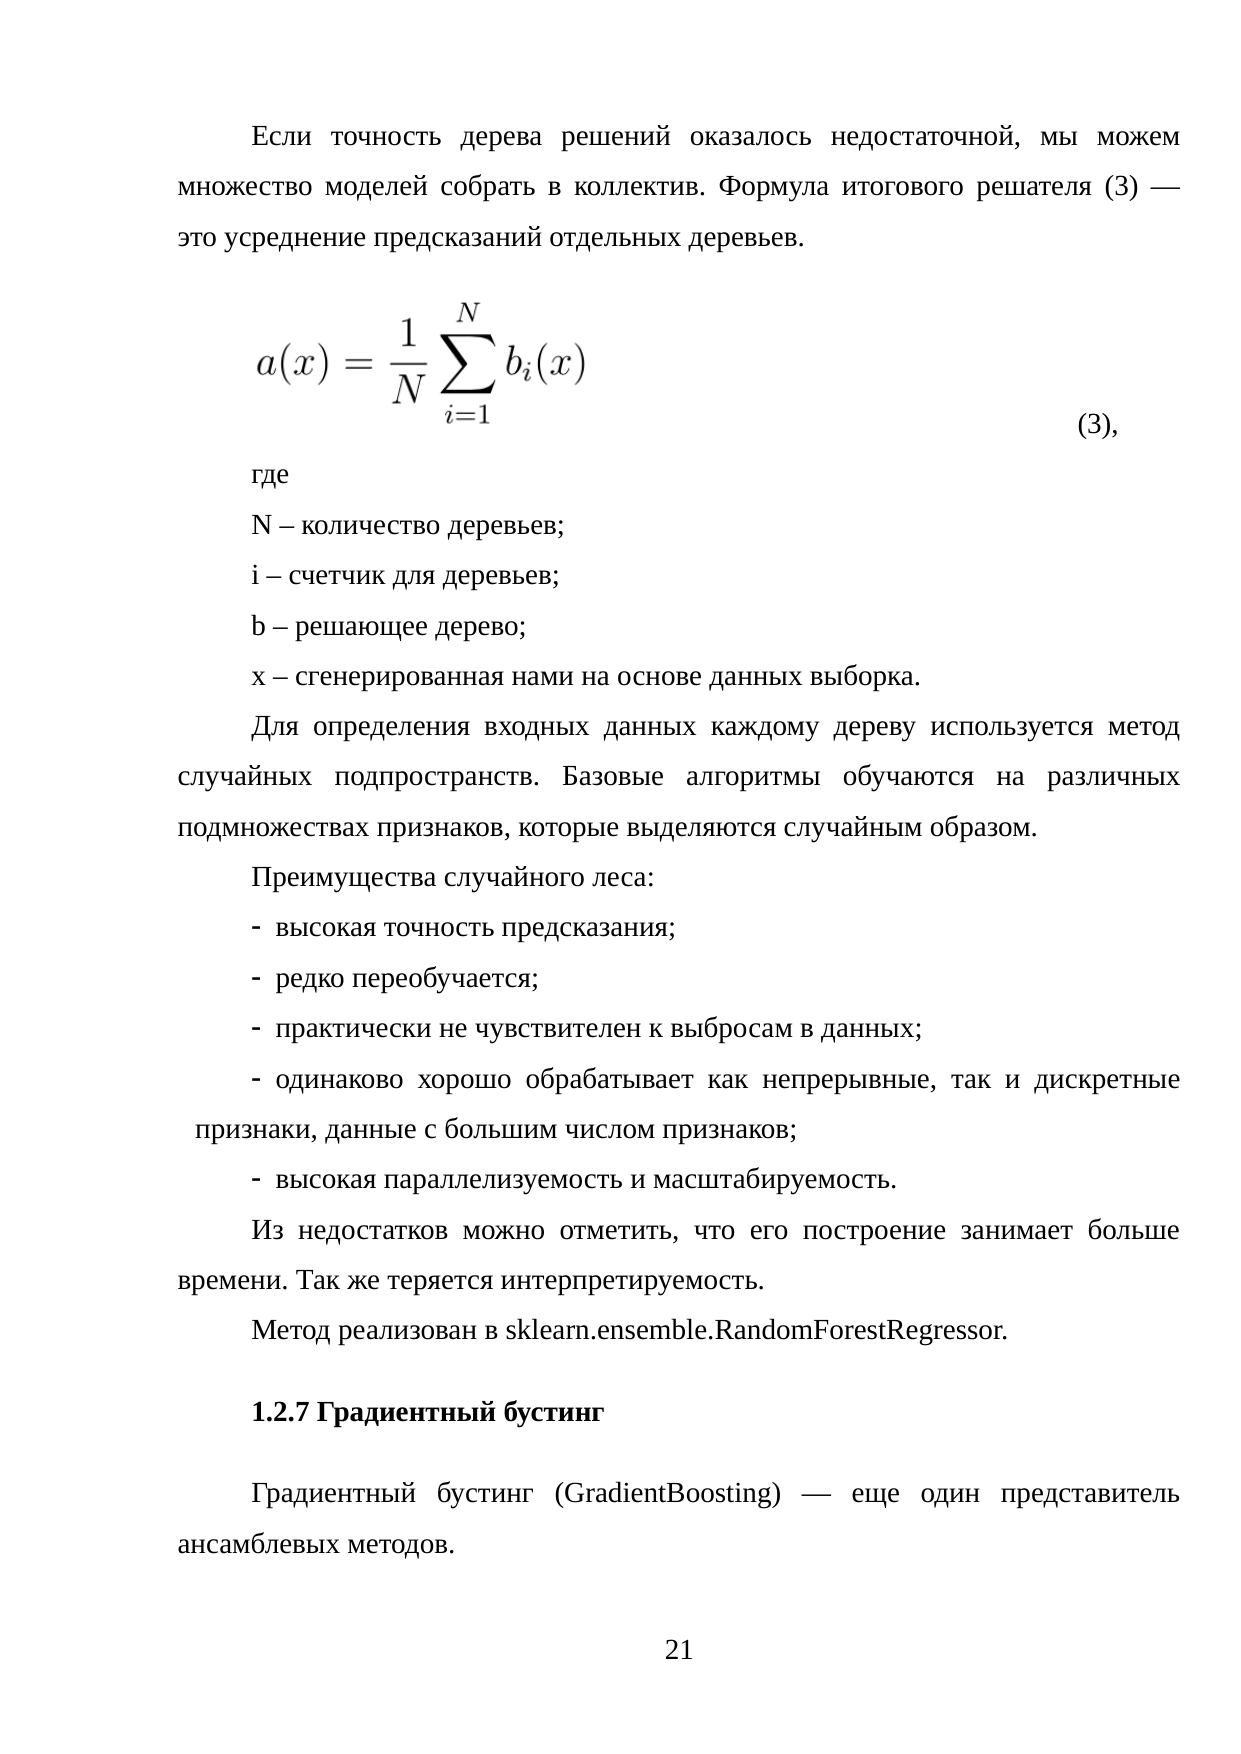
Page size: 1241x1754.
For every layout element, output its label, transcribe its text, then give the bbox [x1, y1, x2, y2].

text Метод реализован в sklearn.ensemble.RandomForestRegressor. [177, 1312, 1181, 1346]
list высокая точность предсказания; [195, 909, 1181, 943]
text где [177, 457, 1181, 490]
list одинаково хорошо обрабатывает как непрерывные, так и дискретные признаки, данные с большим числом признаков; [195, 1061, 1181, 1145]
subtitle 1.2.7 Градиентный бустинг [177, 1394, 1181, 1428]
text x – сгенерированная нами на основе данных выборка. [177, 658, 1181, 691]
text Градиентный бустинг (GradientBoosting) — еще один представитель ансамблевых методов. [177, 1476, 1181, 1559]
text N – количество деревьев; [177, 507, 1181, 541]
text b – решающее дерево; [177, 608, 1181, 641]
text Преимущества случайного леса: [177, 859, 1181, 893]
list практически не чувствителен к выбросам в данных; [195, 1010, 1181, 1044]
text Из недостатков можно отметить, что его построение занимает больше времени. Так же теряется интерпретируемость. [177, 1212, 1181, 1296]
picture [251, 269, 587, 434]
list высокая параллелизуемость и масштабируемость. [195, 1161, 1181, 1195]
text i – счетчик для деревьев; [177, 557, 1181, 591]
list редко переобучается; [195, 960, 1181, 993]
text Если точность дерева решений оказалось недостаточной, мы можем множество моделей собрать в коллектив. Формула итогового решателя (3) — это усреднение предсказаний отдельных деревьев. [177, 118, 1181, 252]
text Для определения входных данных каждому дереву используется метод случайных подпространств. Базовые алгоритмы обучаются на различных подмножествах признаков, которые выделяются случайным образом. [177, 708, 1181, 842]
